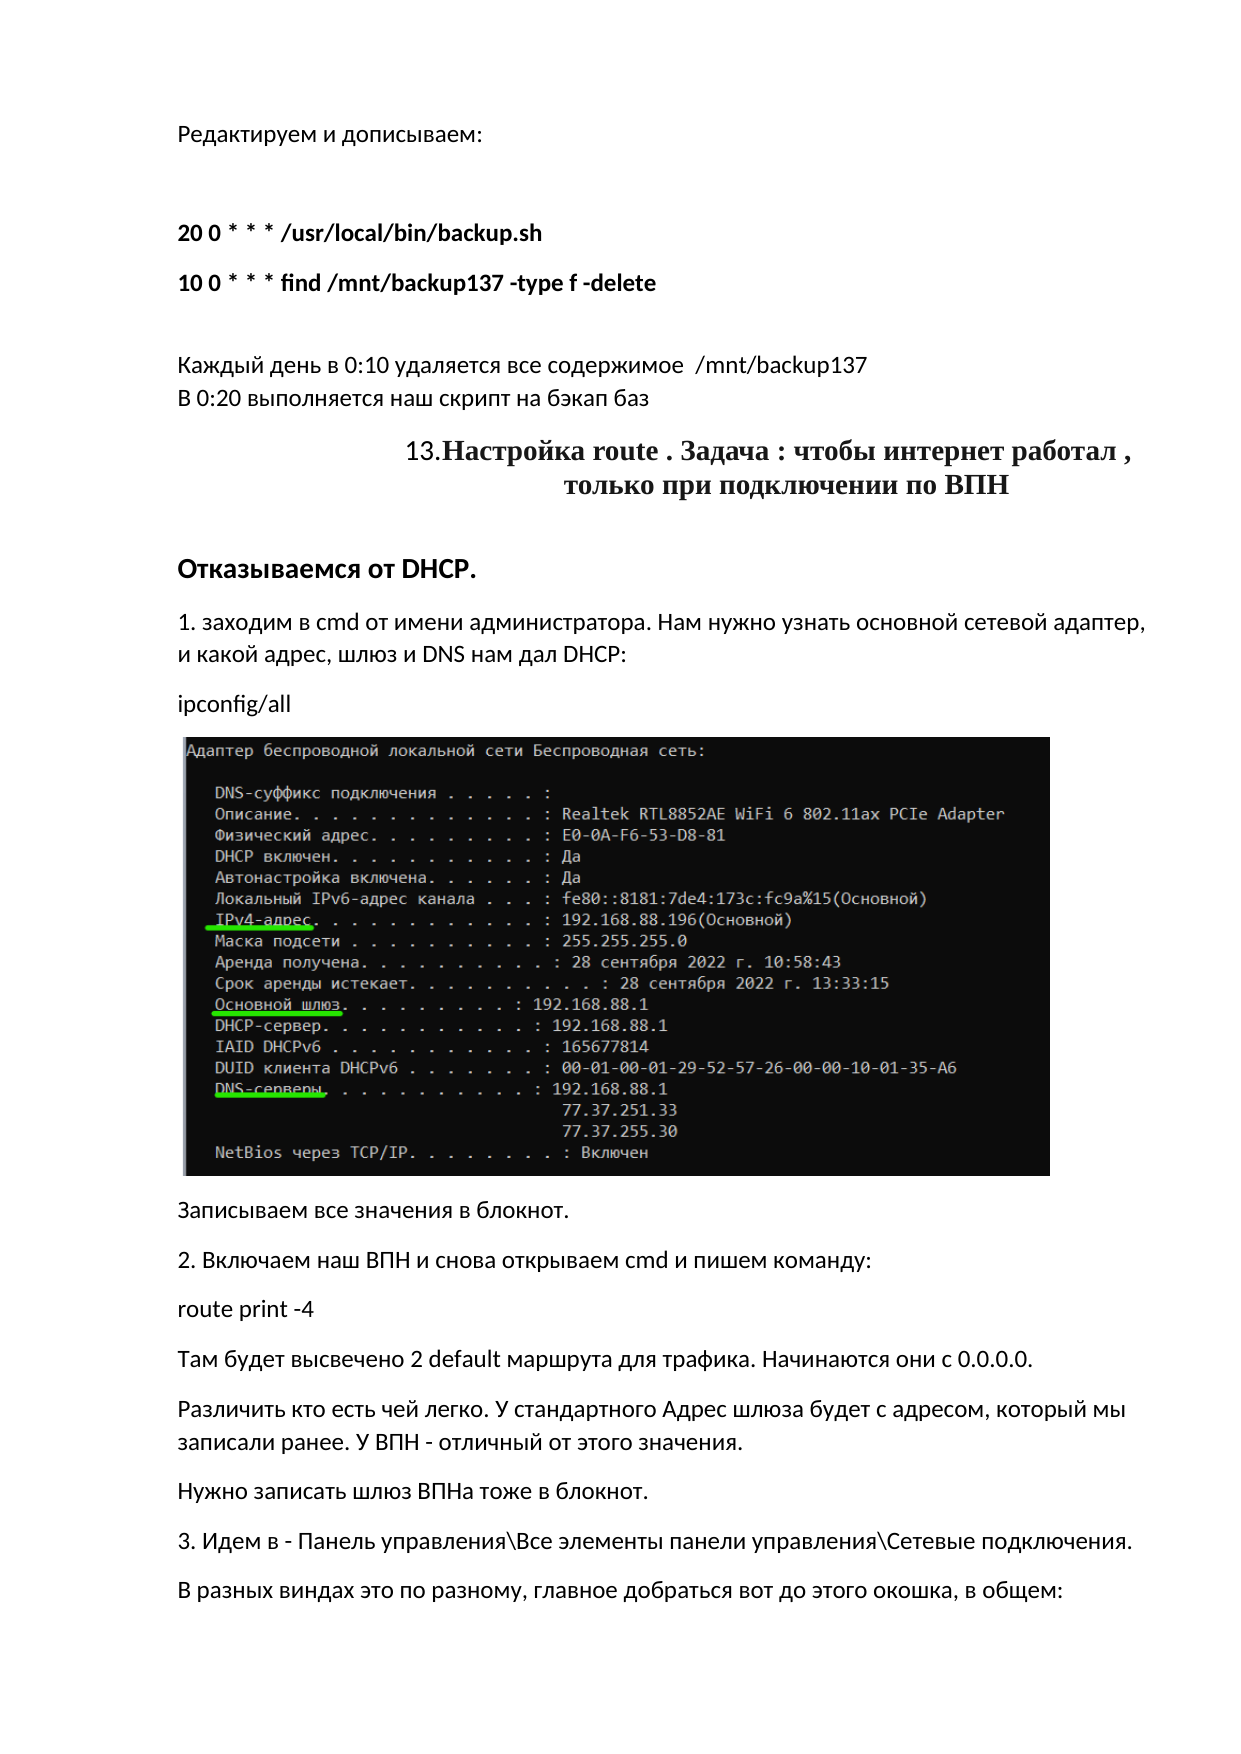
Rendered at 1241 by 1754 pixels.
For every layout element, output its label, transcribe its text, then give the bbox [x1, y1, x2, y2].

text Редактируем и дописываем: [177, 118, 1152, 149]
text 20 0 * * * /usr/local/bin/backup.sh [177, 217, 1152, 248]
text Каждый день в 0:10 удаляется все содержимое /mnt/backup137 В 0:20 выполняется наш скрипт на бэкап баз [177, 316, 1152, 413]
text 3. Идем в - Панель управления\Все элементы панели управления\Сетевые подключения. [177, 1525, 1152, 1555]
text 2. Включаем наш ВПН и снова открываем cmd и пишем команду: [177, 1244, 1152, 1274]
list Настройка route . Задача : чтобы интернет работал , только при подключении по ВПН [384, 432, 1152, 501]
text Там будет высвечено 2 default маршрута для трафика. Начинаются они с 0.0.0.0. [177, 1343, 1152, 1374]
text Различить кто есть чей легко. У стандартного Адрес шлюза будет с адресом, который мы записали ранее. У ВПН - отличный от этого значения. [177, 1393, 1152, 1456]
text Нужно записать шлюз ВПНа тоже в блокнот. [177, 1475, 1152, 1506]
text Отказываемся от DHCP. [177, 551, 1152, 586]
text ipconfig/all [177, 688, 1152, 719]
text route print -4 [177, 1293, 1152, 1324]
text 10 0 * * * find /mnt/backup137 -type f -delete [177, 267, 1152, 297]
text 1. заходим в cmd от имени администратора. Нам нужно узнать основной сетевой адаптер, и какой адрес, шлюз и DNS нам дал DHCP: [177, 606, 1152, 669]
picture [182, 737, 1050, 1176]
text Записываем все значения в блокнот. [177, 1194, 1152, 1225]
text В разных виндах это по разному, главное добраться вот до этого окошка, в общем: [177, 1574, 1152, 1605]
